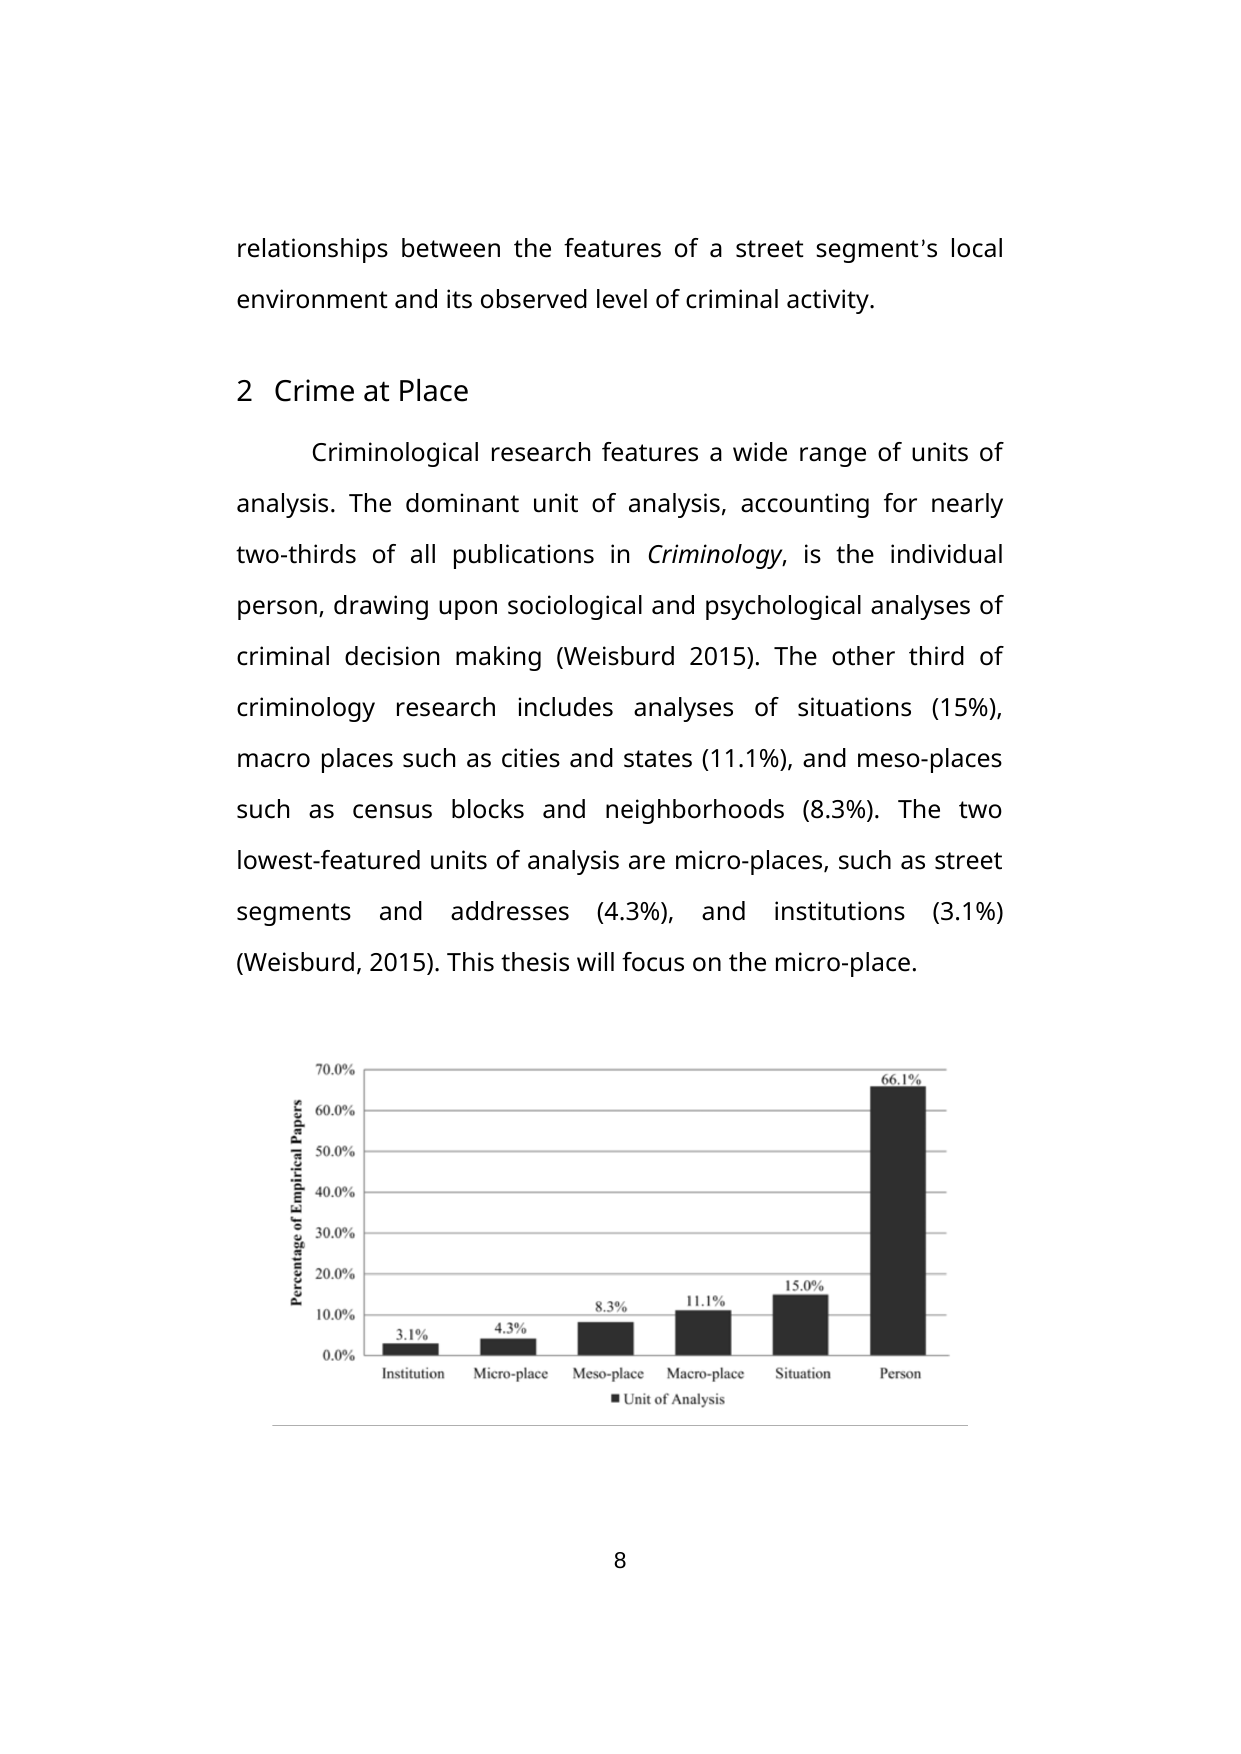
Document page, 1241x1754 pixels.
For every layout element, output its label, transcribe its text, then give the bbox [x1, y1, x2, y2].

text Criminological research features a wide range of units of analysis. The dominant unit of analysis, accounting for nearly two-thirds of all publications in Criminology, is the individual person, drawing upon sociological and psychological analyses of criminal decision making (Weisburd 2015). The other third of criminology research includes analyses of situations (15%), macro places such as cities and states (11.1%), and meso-places such as census blocks and neighborhoods (8.3%). The two lowest-featured units of analysis are micro-places, such as street segments and addresses (4.3%), and institutions (3.1%) (Weisburd, 2015). This thesis will focus on the micro-place. [236, 434, 1004, 979]
subtitle Crime at Place [236, 370, 1004, 409]
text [236, 230, 1004, 315]
picture [272, 1046, 968, 1426]
